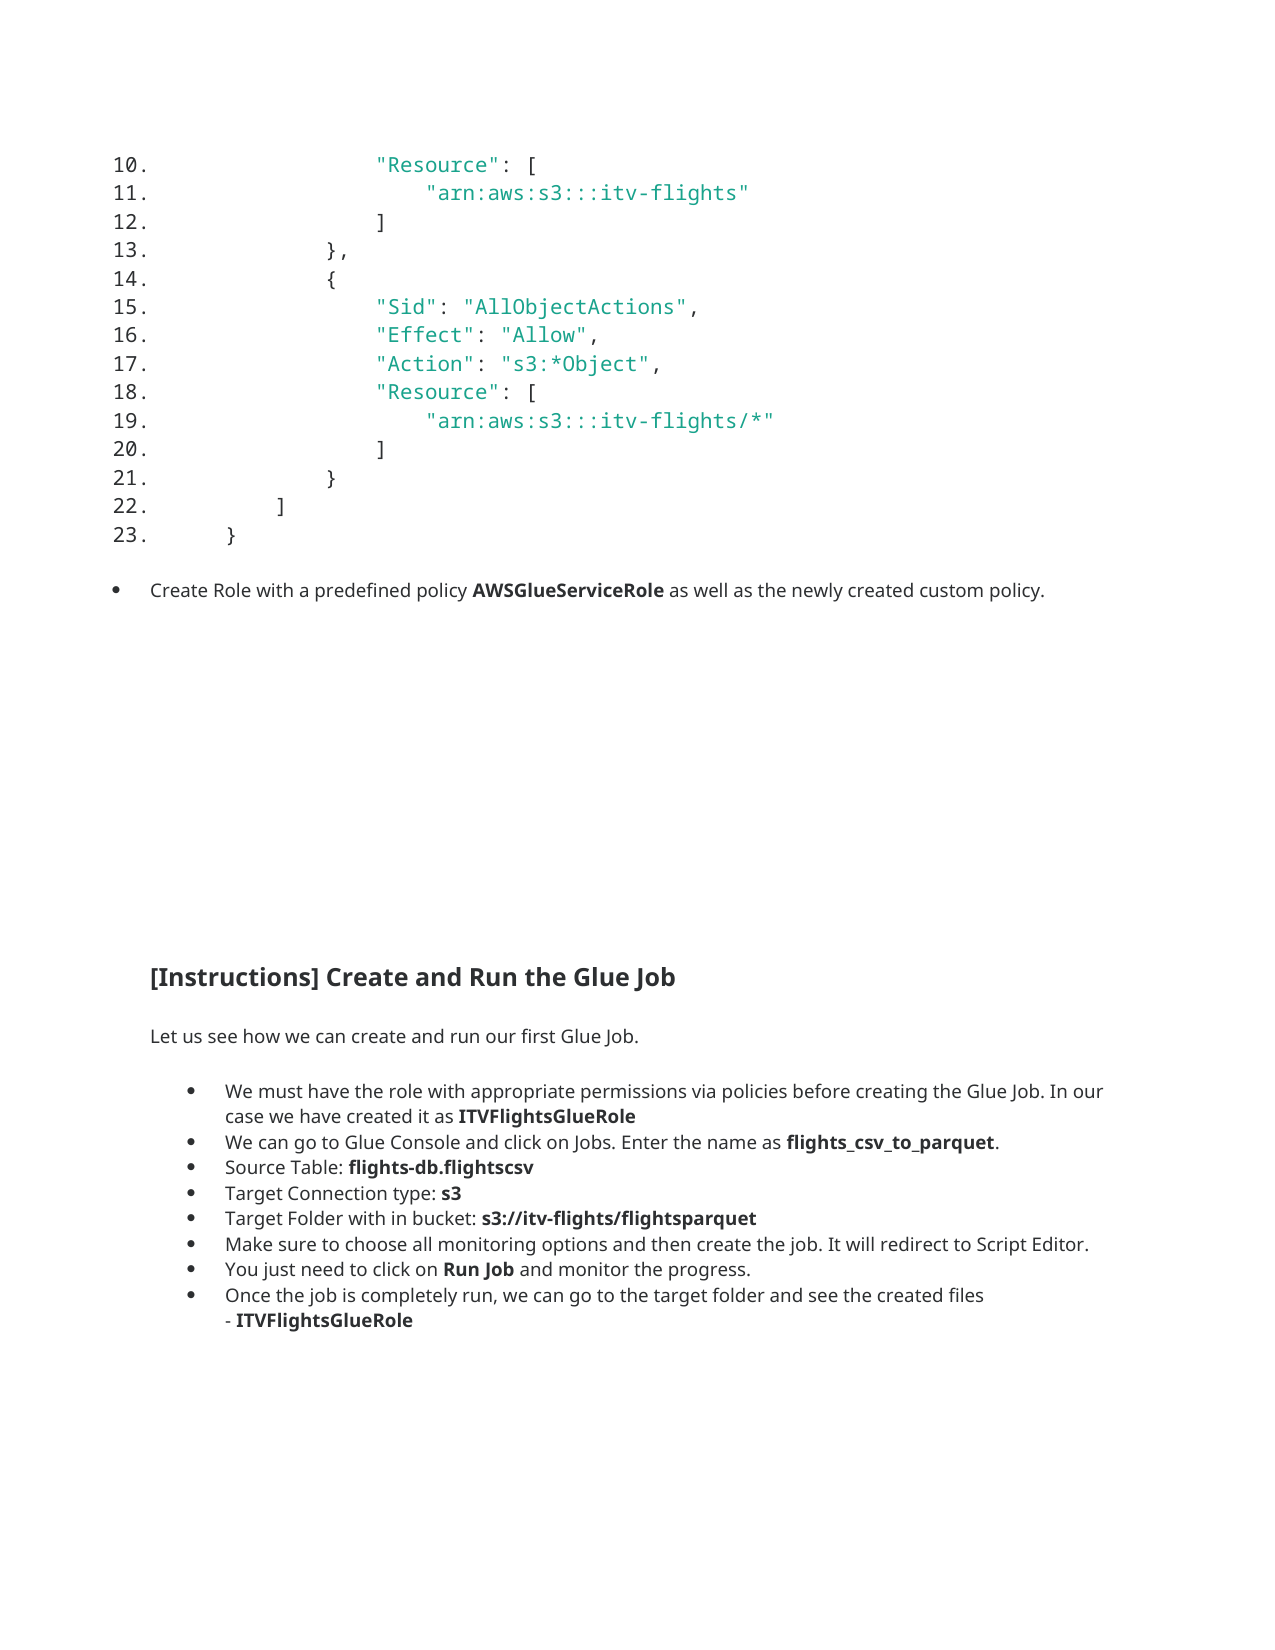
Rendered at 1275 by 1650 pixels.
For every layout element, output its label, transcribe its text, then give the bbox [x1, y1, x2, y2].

list "arn:aws:s3:::itv-flights/*" [112, 406, 1125, 434]
list Target Connection type: s3 [187, 1180, 1125, 1206]
list ] [112, 434, 1125, 463]
list } [112, 520, 1125, 548]
text [Instructions] Create and Run the Glue Job [150, 960, 1125, 994]
list "Resource": [ [112, 377, 1125, 406]
list We must have the role with appropriate permissions via policies before creating the Glue Job. In our case we have created it as ITVFlightsGlueRole [187, 1078, 1125, 1129]
list } [112, 463, 1125, 491]
list Target Folder with in bucket: s3://itv-flights/flightsparquet [187, 1206, 1125, 1231]
list You just need to click on Run Job and monitor the progress. [187, 1257, 1125, 1282]
list }, [112, 235, 1125, 264]
list { [112, 264, 1125, 292]
list Make sure to choose all monitoring options and then create the job. It will redirect to Script Editor. [187, 1231, 1125, 1257]
list We can go to Glue Console and click on Jobs. Enter the name as flights_csv_to_parquet. [187, 1129, 1125, 1154]
list ] [112, 491, 1125, 520]
list Source Table: flights-db.flightscsv [187, 1154, 1125, 1180]
list Once the job is completely run, we can go to the target folder and see the created files - ITVFlightsGlueRole [187, 1282, 1125, 1333]
text Let us see how we can create and run our first Glue Job. [150, 1023, 1125, 1049]
list "Sid": "AllObjectActions", [112, 292, 1125, 321]
list "Effect": "Allow", [112, 321, 1125, 349]
list Create Role with a predefined policy AWSGlueServiceRole as well as the newly created custom policy. [112, 577, 1125, 603]
list "Action": "s3:*Object", [112, 349, 1125, 377]
list "Resource": [ [112, 150, 1125, 178]
list ] [112, 207, 1125, 235]
list "arn:aws:s3:::itv-flights" [112, 178, 1125, 207]
